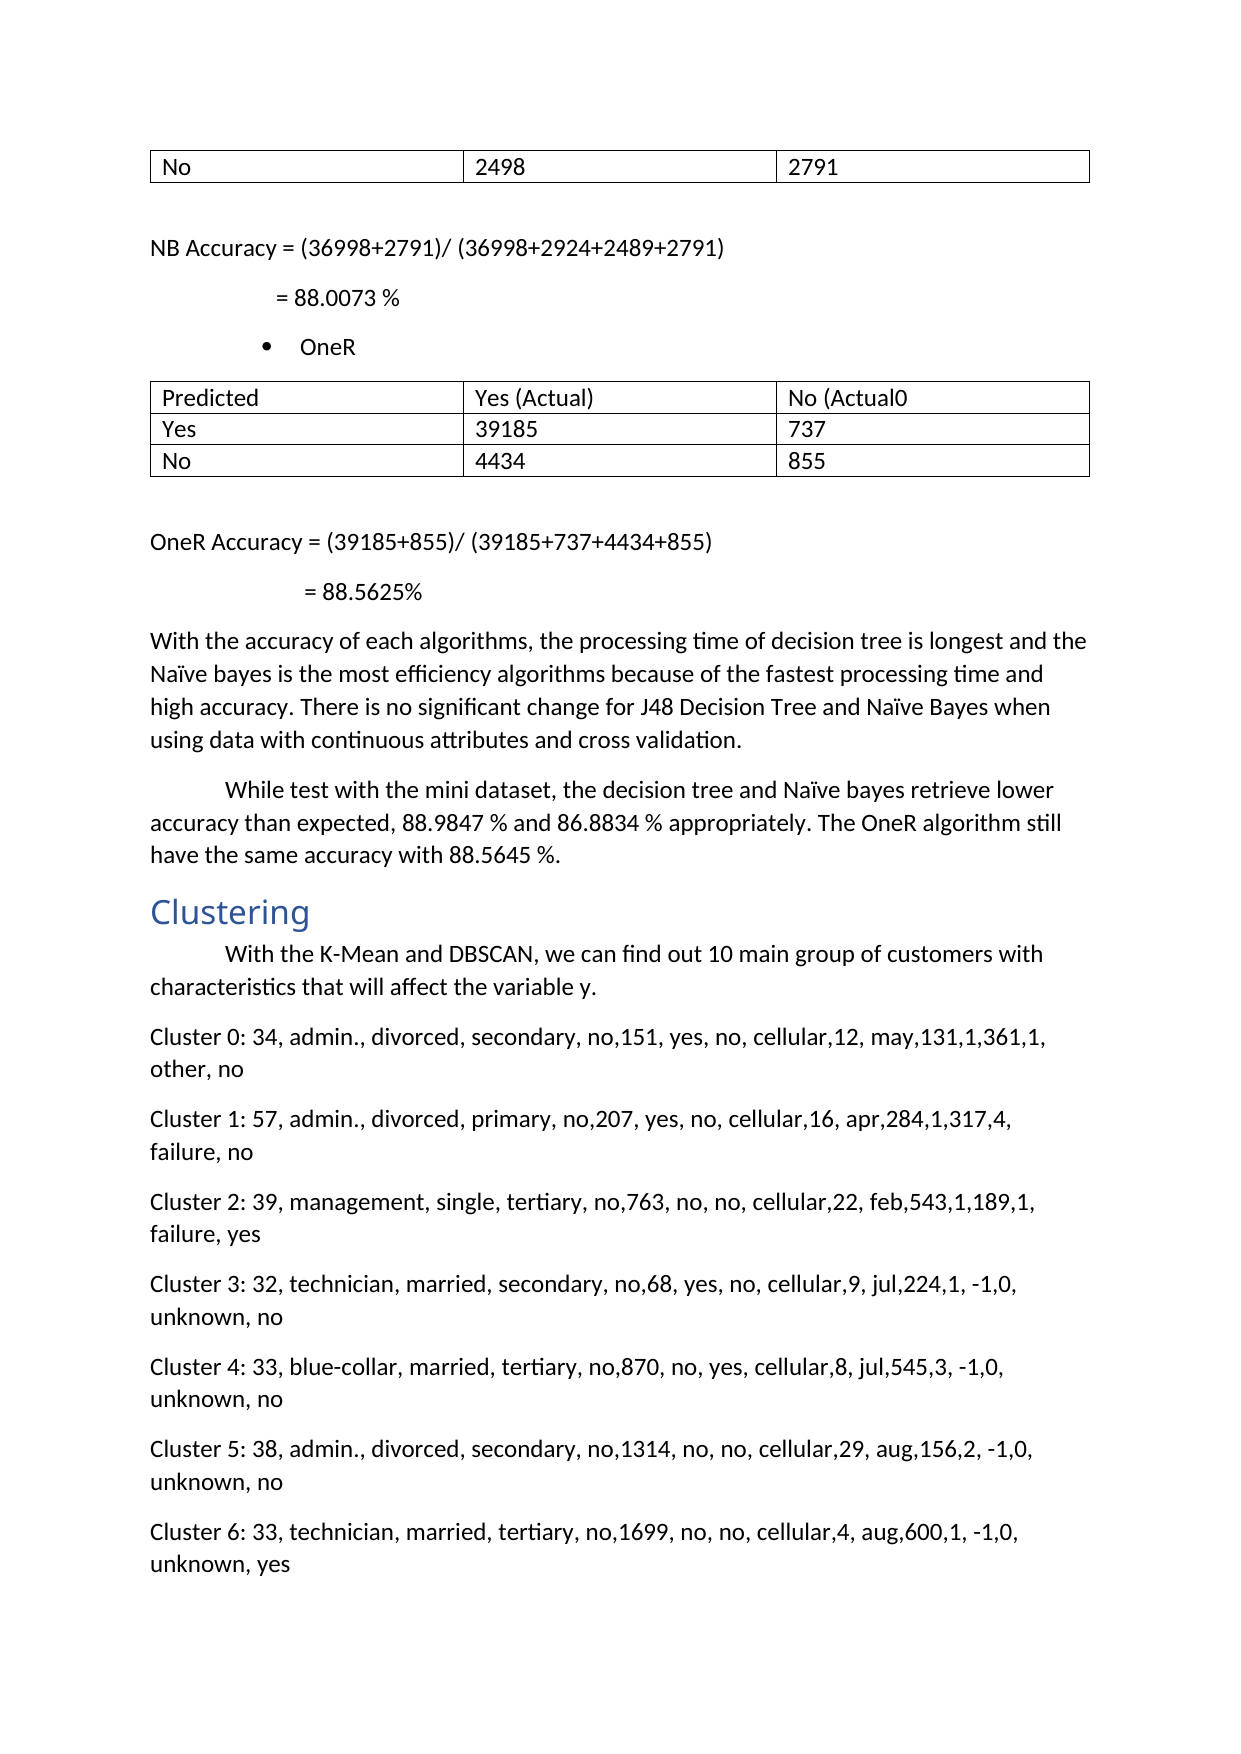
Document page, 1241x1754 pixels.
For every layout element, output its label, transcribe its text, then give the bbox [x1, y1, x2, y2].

list OneR [262, 331, 1090, 362]
text NB Accuracy = (36998+2791)/ (36998+2924+2489+2791) [150, 232, 1090, 263]
table_cell No [151, 445, 463, 476]
table_cell 39185 [464, 414, 776, 444]
text With the K-Mean and DBSCAN, we can find out 10 main group of customers with characteristics that will affect the variable y. [150, 938, 1090, 1002]
text = 88.0073 % [150, 282, 1090, 312]
text Cluster 5: 38, admin., divorced, secondary, no,1314, no, no, cellular,29, aug,156,2, -1,0, unknown, no [150, 1433, 1090, 1497]
text Cluster 6: 33, technician, married, tertiary, no,1699, no, no, cellular,4, aug,600,1, -1,0, unknown, yes [150, 1516, 1090, 1579]
table_cell 2791 [777, 151, 1089, 182]
table_header Predicted [151, 382, 463, 412]
text Cluster 3: 32, technician, married, secondary, no,68, yes, no, cellular,9, jul,224,1, -1,0, unknown, no [150, 1268, 1090, 1332]
table_cell Yes [151, 414, 463, 444]
table_cell No [151, 151, 463, 182]
subtitle Clustering [150, 889, 1090, 934]
text With the accuracy of each algorithms, the processing time of decision tree is longest and the Naïve bayes is the most efficiency algorithms because of the fastest processing time and high accuracy. There is no significant change for J48 Decision Tree and Naïve Bayes when using data with continuous attributes and cross validation. [150, 625, 1090, 755]
table_cell 855 [777, 445, 1089, 476]
text = 88.5625% [150, 576, 1090, 606]
text OneR Accuracy = (39185+855)/ (39185+737+4434+855) [150, 526, 1090, 557]
table_cell 2498 [464, 151, 776, 182]
text Cluster 2: 39, management, single, tertiary, no,763, no, no, cellular,22, feb,543,1,189,1, failure, yes [150, 1186, 1090, 1249]
table_cell 737 [777, 414, 1089, 444]
table_header No (Actual0 [777, 382, 1089, 412]
table_cell 4434 [464, 445, 776, 476]
text Cluster 0: 34, admin., divorced, secondary, no,151, yes, no, cellular,12, may,131,1,361,1, other, no [150, 1021, 1090, 1084]
text While test with the mini dataset, the decision tree and Naïve bayes retrieve lower accuracy than expected, 88.9847 % and 86.8834 % appropriately. The OneR algorithm still have the same accuracy with 88.5645 %. [150, 774, 1090, 870]
text Cluster 1: 57, admin., divorced, primary, no,207, yes, no, cellular,16, apr,284,1,317,4, failure, no [150, 1103, 1090, 1167]
table_header Yes (Actual) [464, 382, 776, 412]
text Cluster 4: 33, blue-collar, married, tertiary, no,870, no, yes, cellular,8, jul,545,3, -1,0, unknown, no [150, 1351, 1090, 1414]
